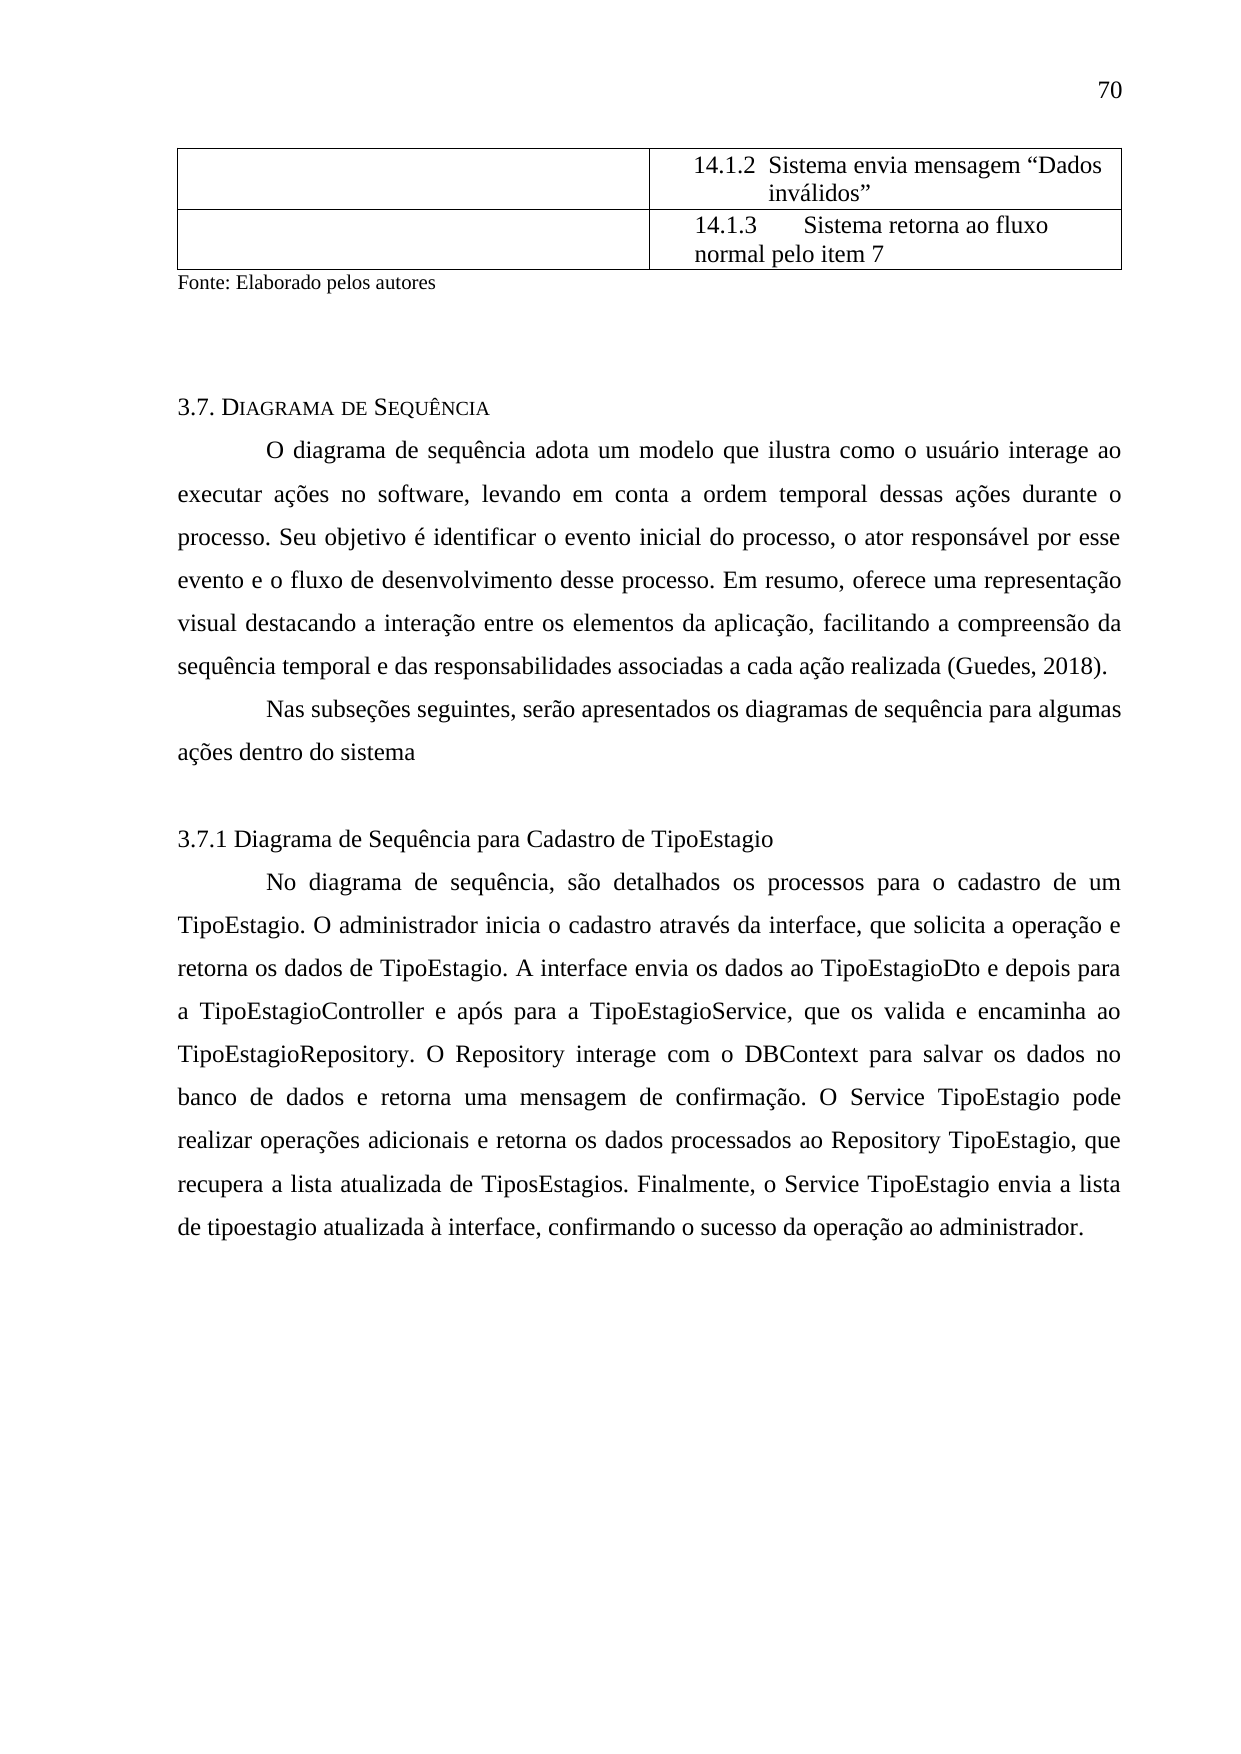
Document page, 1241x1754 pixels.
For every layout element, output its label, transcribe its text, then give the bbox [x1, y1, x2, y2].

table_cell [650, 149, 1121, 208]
text Fonte: Elaborado pelos autores [177, 270, 1122, 294]
subtitle 3.7.1 Diagrama de Sequência para Cadastro de TipoEstagio [177, 824, 1122, 852]
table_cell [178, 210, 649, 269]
text O diagrama de sequência adota um modelo que ilustra como o usuário interage ao executar ações no software, levando em conta a ordem temporal dessas ações durante o processo. Seu objetivo é identificar o evento inicial do processo, o ator responsável por esse evento e o fluxo de desenvolvimento desse processo. Em resumo, oferece uma representação visual destacando a interação entre os elementos da aplicação, facilitando a compreensão da sequência temporal e das responsabilidades associadas a cada ação realizada (Guedes, 2018). [177, 436, 1122, 680]
text Nas subseções seguintes, serão apresentados os diagramas de sequência para algumas ações dentro do sistema [177, 694, 1122, 766]
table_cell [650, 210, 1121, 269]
subtitle 3.7. Diagrama de Sequência [177, 392, 1122, 421]
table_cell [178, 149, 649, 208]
text No diagrama de sequência, são detalhados os processos para o cadastro de um TipoEstagio. O administrador inicia o cadastro através da interface, que solicita a operação e retorna os dados de TipoEstagio. A interface envia os dados ao TipoEstagioDto e depois para a TipoEstagioController e após para a TipoEstagioService, que os valida e encaminha ao TipoEstagioRepository. O Repository interage com o DBContext para salvar os dados no banco de dados e retorna uma mensagem de confirmação. O Service TipoEstagio pode realizar operações adicionais e retorna os dados processados ao Repository TipoEstagio, que recupera a lista atualizada de TiposEstagios. Finalmente, o Service TipoEstagio envia a lista de tipoestagio atualizada à interface, confirmando o sucesso da operação ao administrador. [177, 867, 1122, 1241]
